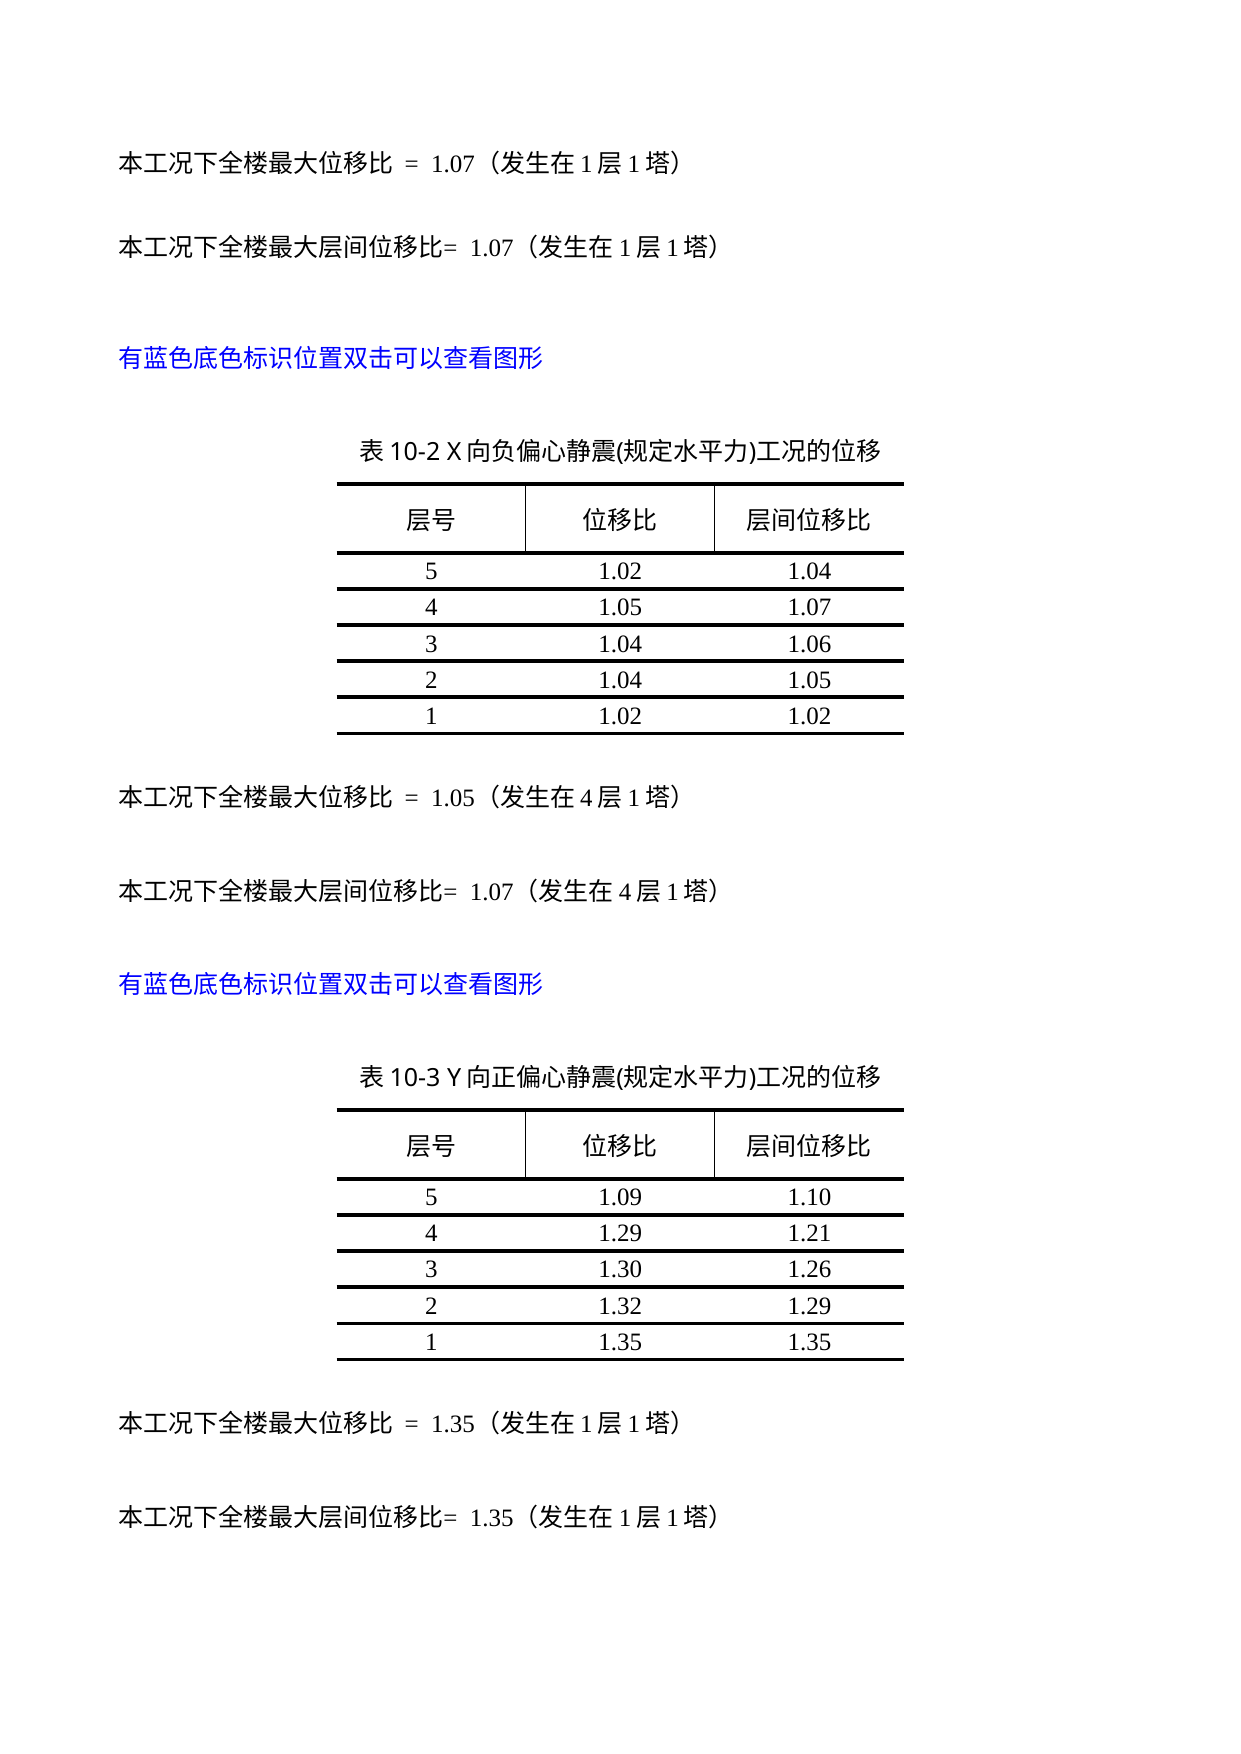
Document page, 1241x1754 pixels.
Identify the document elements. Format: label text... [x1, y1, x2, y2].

table_cell 1.21 [715, 1217, 904, 1249]
text 本工况下全楼最大位移比 = 1.35（发生在1层1塔） [118, 1389, 1122, 1454]
text 本工况下全楼最大位移比 = 1.07（发生在1层1塔） [118, 129, 1122, 194]
table_header 位移比 [526, 1112, 714, 1177]
table_cell 1.10 [715, 1181, 904, 1213]
table_cell 1.29 [715, 1289, 904, 1321]
table_cell 1.06 [715, 627, 904, 659]
text 本工况下全楼最大位移比 = 1.05（发生在4层1塔） [118, 763, 1122, 828]
table_cell 1.07 [715, 591, 904, 623]
table_cell 1.29 [526, 1217, 714, 1249]
table_cell 2 [337, 1289, 526, 1321]
table_header 层间位移比 [715, 1112, 904, 1177]
text 本工况下全楼最大层间位移比= 1.07（发生在4层1塔） [118, 857, 1122, 922]
text 本工况下全楼最大层间位移比= 1.35（发生在1层1塔） [118, 1483, 1122, 1548]
table_header 层号 [337, 486, 525, 551]
table_cell 1.05 [715, 663, 904, 695]
table_header 层号 [337, 1112, 525, 1177]
text 有蓝色底色标识位置双击可以查看图形 [118, 950, 1122, 1015]
table_cell 1.02 [526, 699, 714, 732]
table_cell 1.04 [526, 627, 714, 659]
table_cell 5 [337, 555, 526, 587]
text 表10-2 X向负偏心静震(规定水平力)工况的位移 [118, 417, 1122, 482]
table_cell 1.05 [526, 591, 714, 623]
table_cell 3 [337, 1253, 526, 1285]
table_cell 4 [337, 591, 526, 623]
text 表10-3 Y向正偏心静震(规定水平力)工况的位移 [118, 1043, 1122, 1108]
table_cell 1.04 [526, 663, 714, 695]
table_cell 1.26 [715, 1253, 904, 1285]
table_cell 1 [337, 1325, 526, 1357]
table_cell 1.04 [715, 555, 904, 587]
table_cell 1.02 [715, 699, 904, 732]
table_cell 4 [337, 1217, 526, 1249]
table_cell 3 [337, 627, 526, 659]
table_cell 1.09 [526, 1181, 714, 1213]
table_cell 2 [337, 663, 526, 695]
table_cell 1.32 [526, 1289, 714, 1321]
table_header 位移比 [526, 486, 714, 551]
text 本工况下全楼最大层间位移比= 1.07（发生在1层1塔） [118, 213, 1122, 278]
table_cell 1.30 [526, 1253, 714, 1285]
table_cell 1.35 [526, 1325, 714, 1357]
table_cell 5 [337, 1181, 526, 1213]
table_header 层间位移比 [715, 486, 904, 551]
table_cell 1.02 [526, 555, 714, 587]
table_cell 1.35 [715, 1325, 904, 1357]
text 有蓝色底色标识位置双击可以查看图形 [118, 324, 1122, 389]
table_cell 1 [337, 699, 526, 732]
